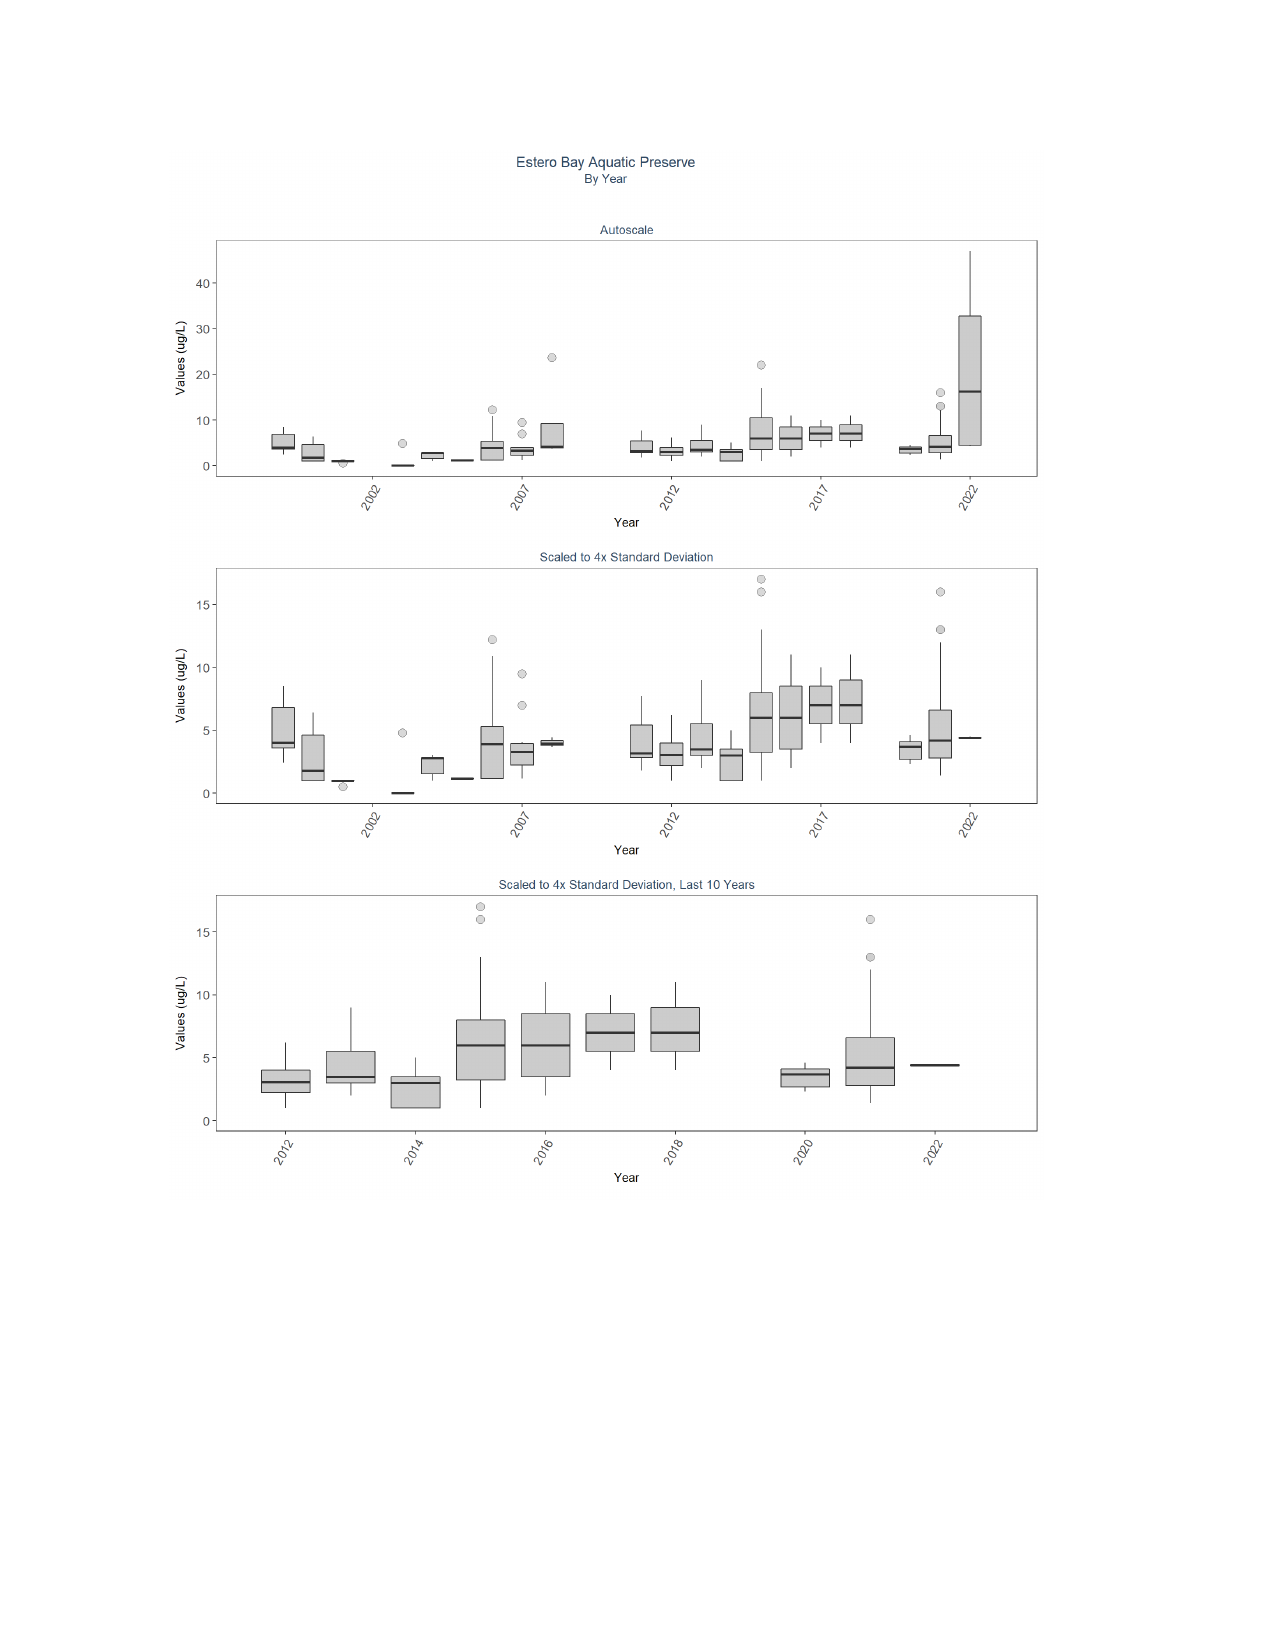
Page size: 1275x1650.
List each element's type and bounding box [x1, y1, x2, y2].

picture [168, 150, 1044, 1200]
